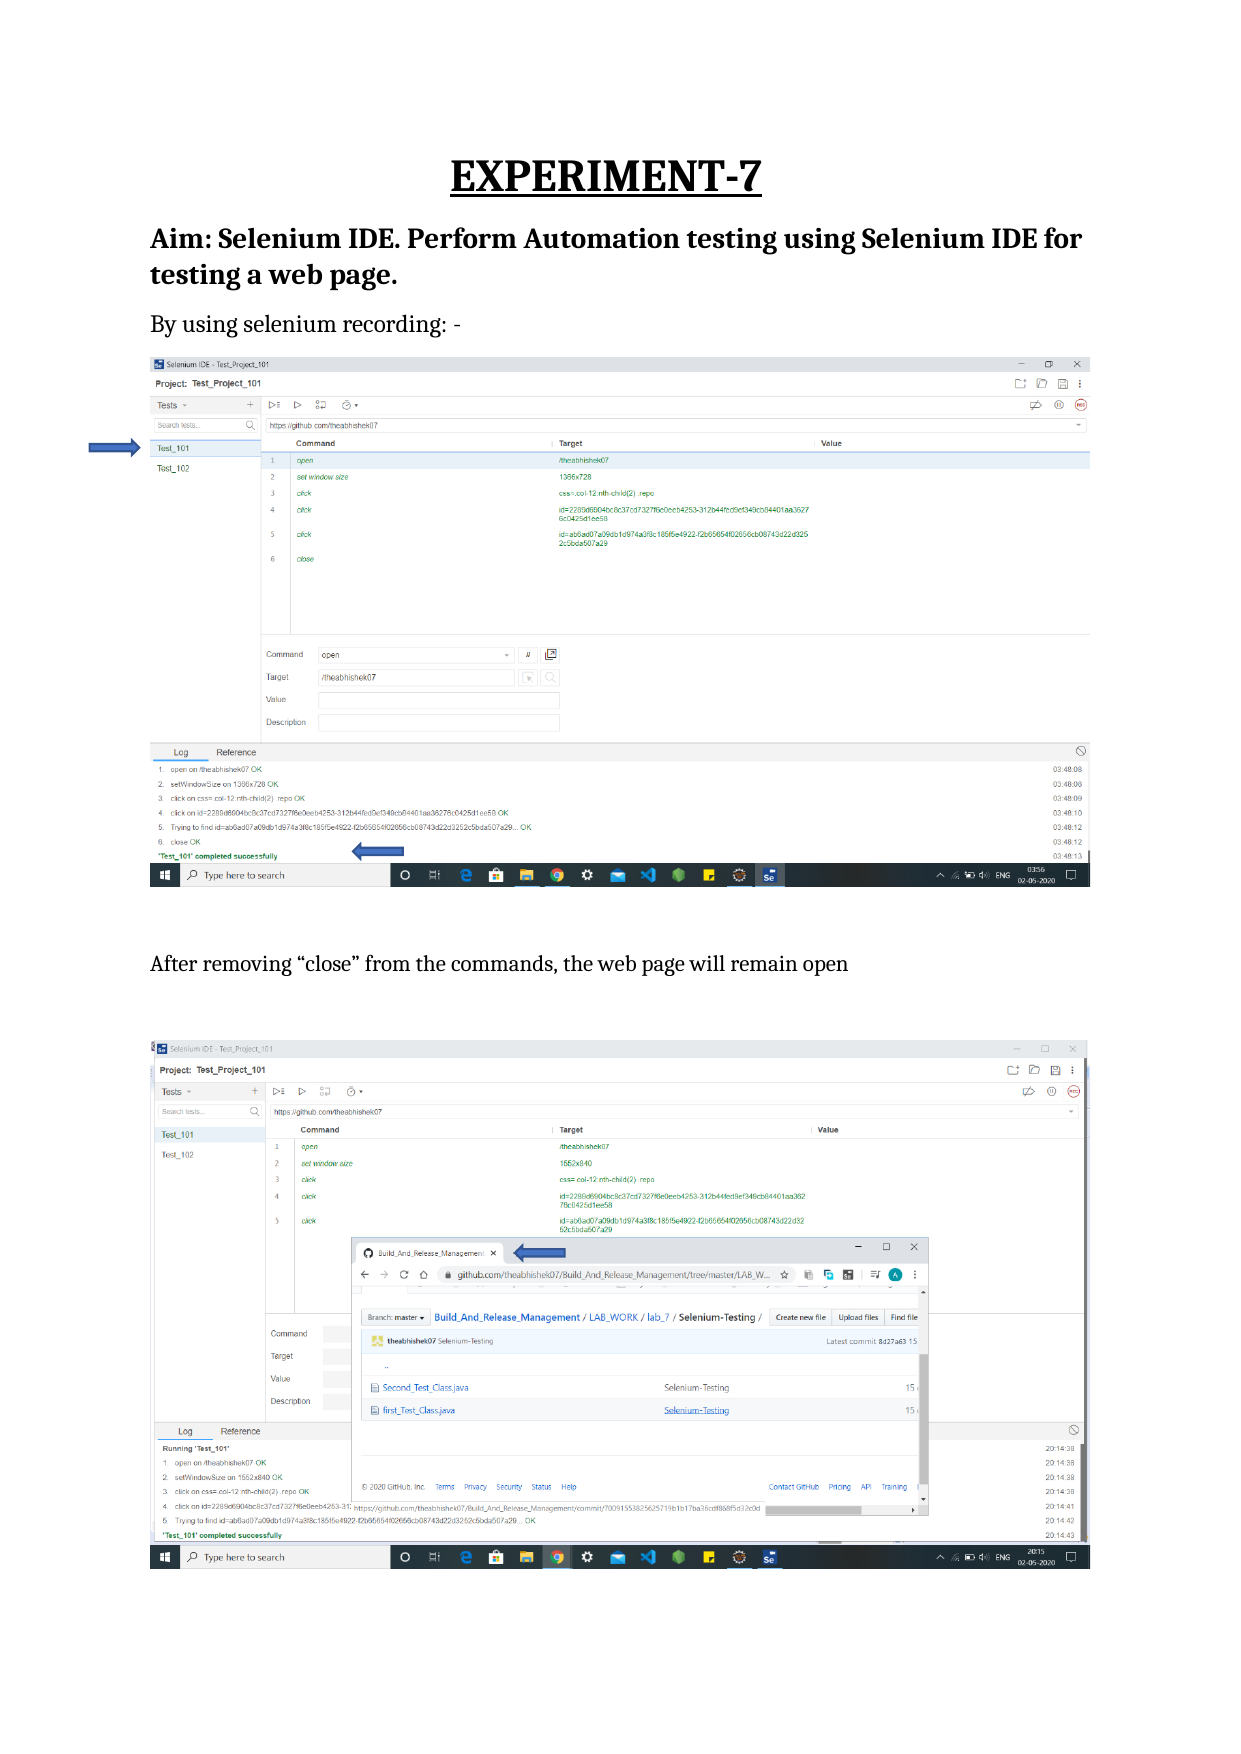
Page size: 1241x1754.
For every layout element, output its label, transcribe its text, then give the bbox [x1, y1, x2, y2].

text EXPERIMENT-7 [375, 150, 1090, 203]
picture [150, 1040, 1091, 1569]
text By using selenium recording: - [150, 310, 1090, 339]
text After removing “close” from the commands, the web page will remain open [150, 951, 1090, 977]
picture [150, 357, 1091, 887]
text Aim: Selenium IDE. Perform Automation testing using Selenium IDE for testing a web page. [150, 222, 1090, 292]
